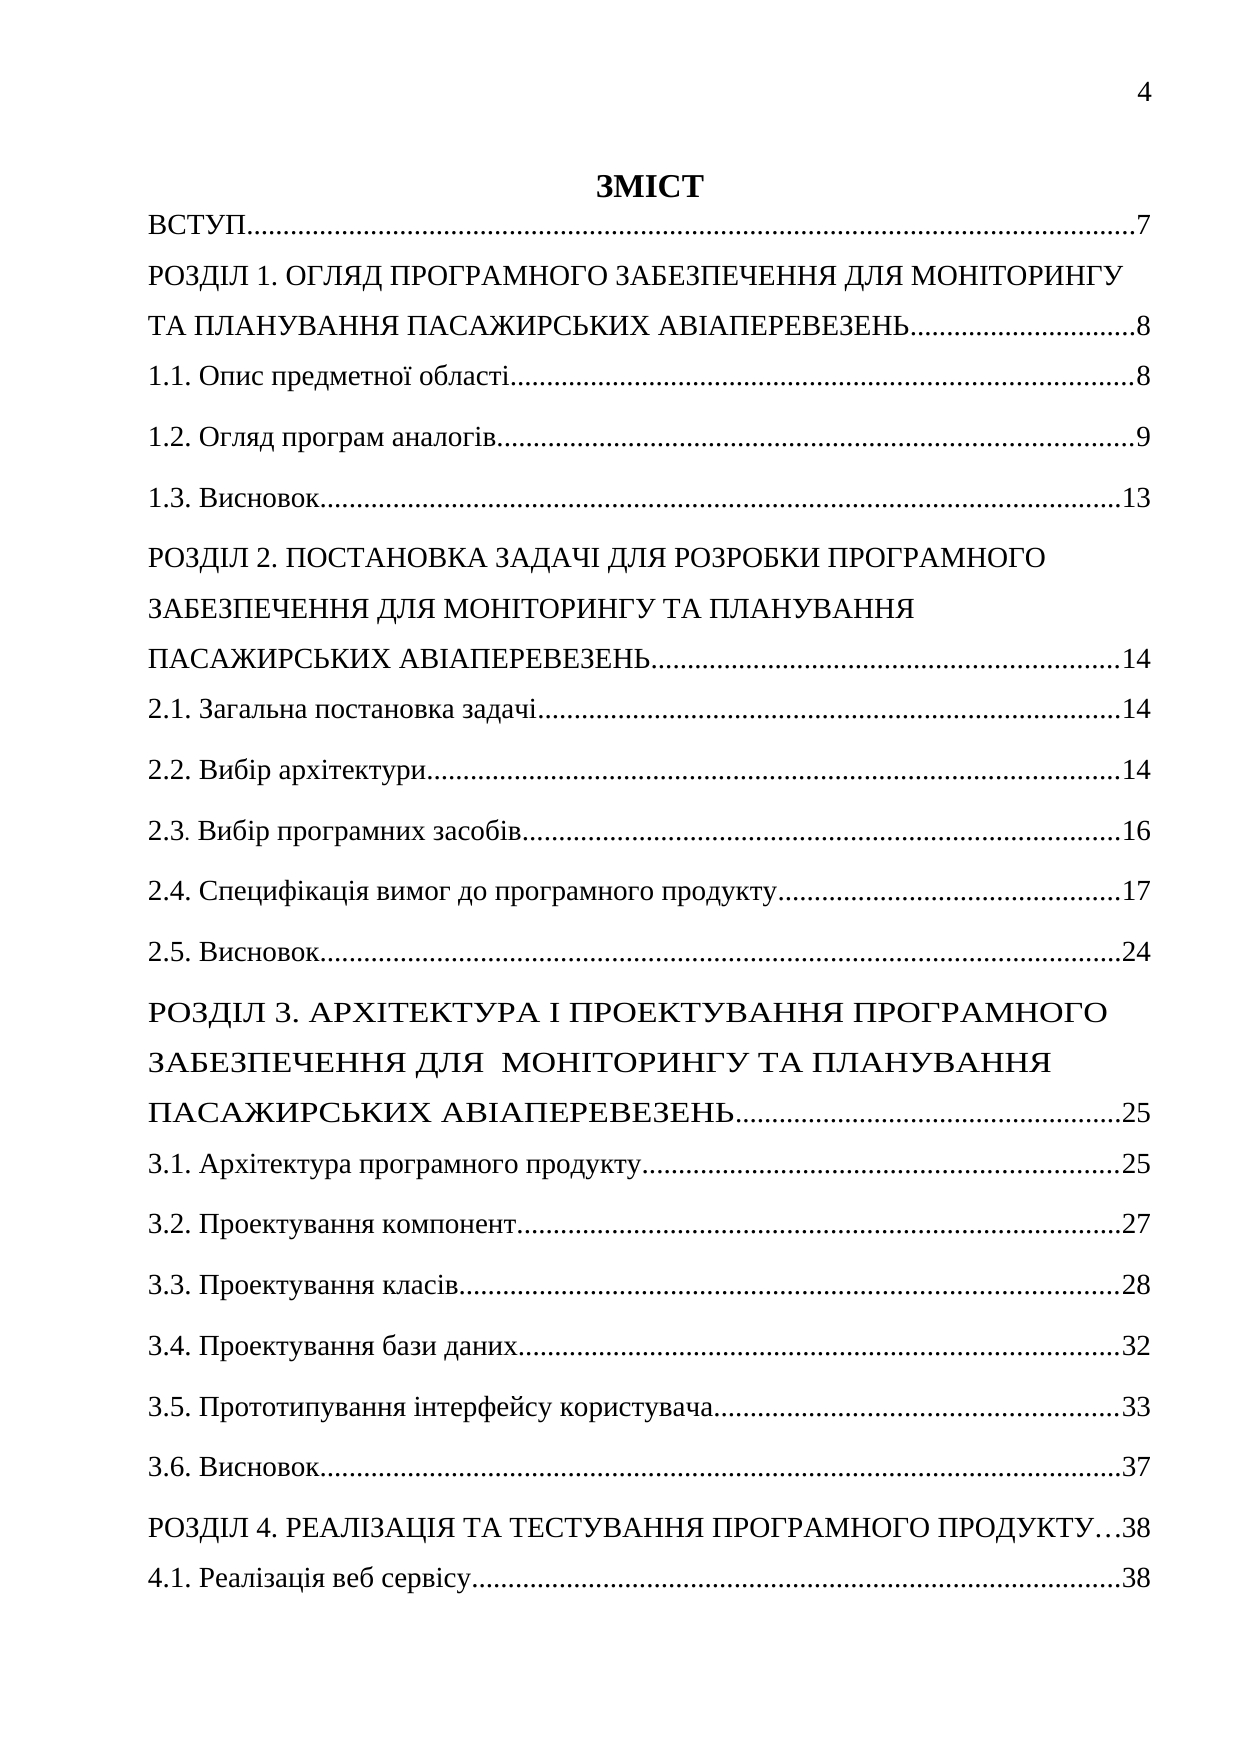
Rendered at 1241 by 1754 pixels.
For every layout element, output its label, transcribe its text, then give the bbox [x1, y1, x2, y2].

text 3.6. Висновок 37 [148, 1449, 1152, 1483]
text 2.1. Загальна постановка задачі 14 [148, 691, 1152, 725]
text ВСТУП 7 [148, 207, 1152, 241]
text 2.4. Специфікація вимог до програмного продукту 17 [148, 873, 1152, 907]
text 1.2. Огляд програм аналогів 9 [148, 419, 1152, 452]
text 2.5. Висновок 24 [148, 934, 1152, 968]
text 3.1. Архітектура програмного продукту 25 [148, 1146, 1152, 1179]
text Розділ 3. архітектурА і Проектування ПРОГРАМНОГО ЗАБЕЗПЕЧЕННЯ Для моніторингу та планування пасажирських авіаперевезень 25 [148, 995, 1152, 1129]
text 2.2. Вибір архітектури 14 [148, 752, 1152, 786]
text Розділ 1. Огляд програмного забезпечення для моніторингу та планування пасажирських авіаперевезень 8 [148, 258, 1152, 341]
text 2.3. Вибір програмних засобів 16 [148, 813, 1152, 846]
text 1.3. Висновок 13 [148, 480, 1152, 513]
text 3.2. Проектування компонент 27 [148, 1207, 1152, 1240]
text Розділ 2. Постановка задачі для розробки програмного забезпечення для моніторингу та планування пасажирських авіаперевезень 14 [148, 540, 1152, 674]
text Розділ 4. Реалізація та тестування Програмного продукту 38 [148, 1510, 1152, 1544]
text 3.5. Прототипування інтерфейсу користувача 33 [148, 1389, 1152, 1422]
text 3.3. Проектування класів 28 [148, 1267, 1152, 1301]
text 4.1. Реалізація веб сервісу 38 [148, 1561, 1152, 1594]
text 1.1. Опис предметної області 8 [148, 358, 1152, 392]
text 3.4. Проектування бази даних 32 [148, 1328, 1152, 1362]
subtitle ЗМІСТ [148, 166, 1152, 204]
